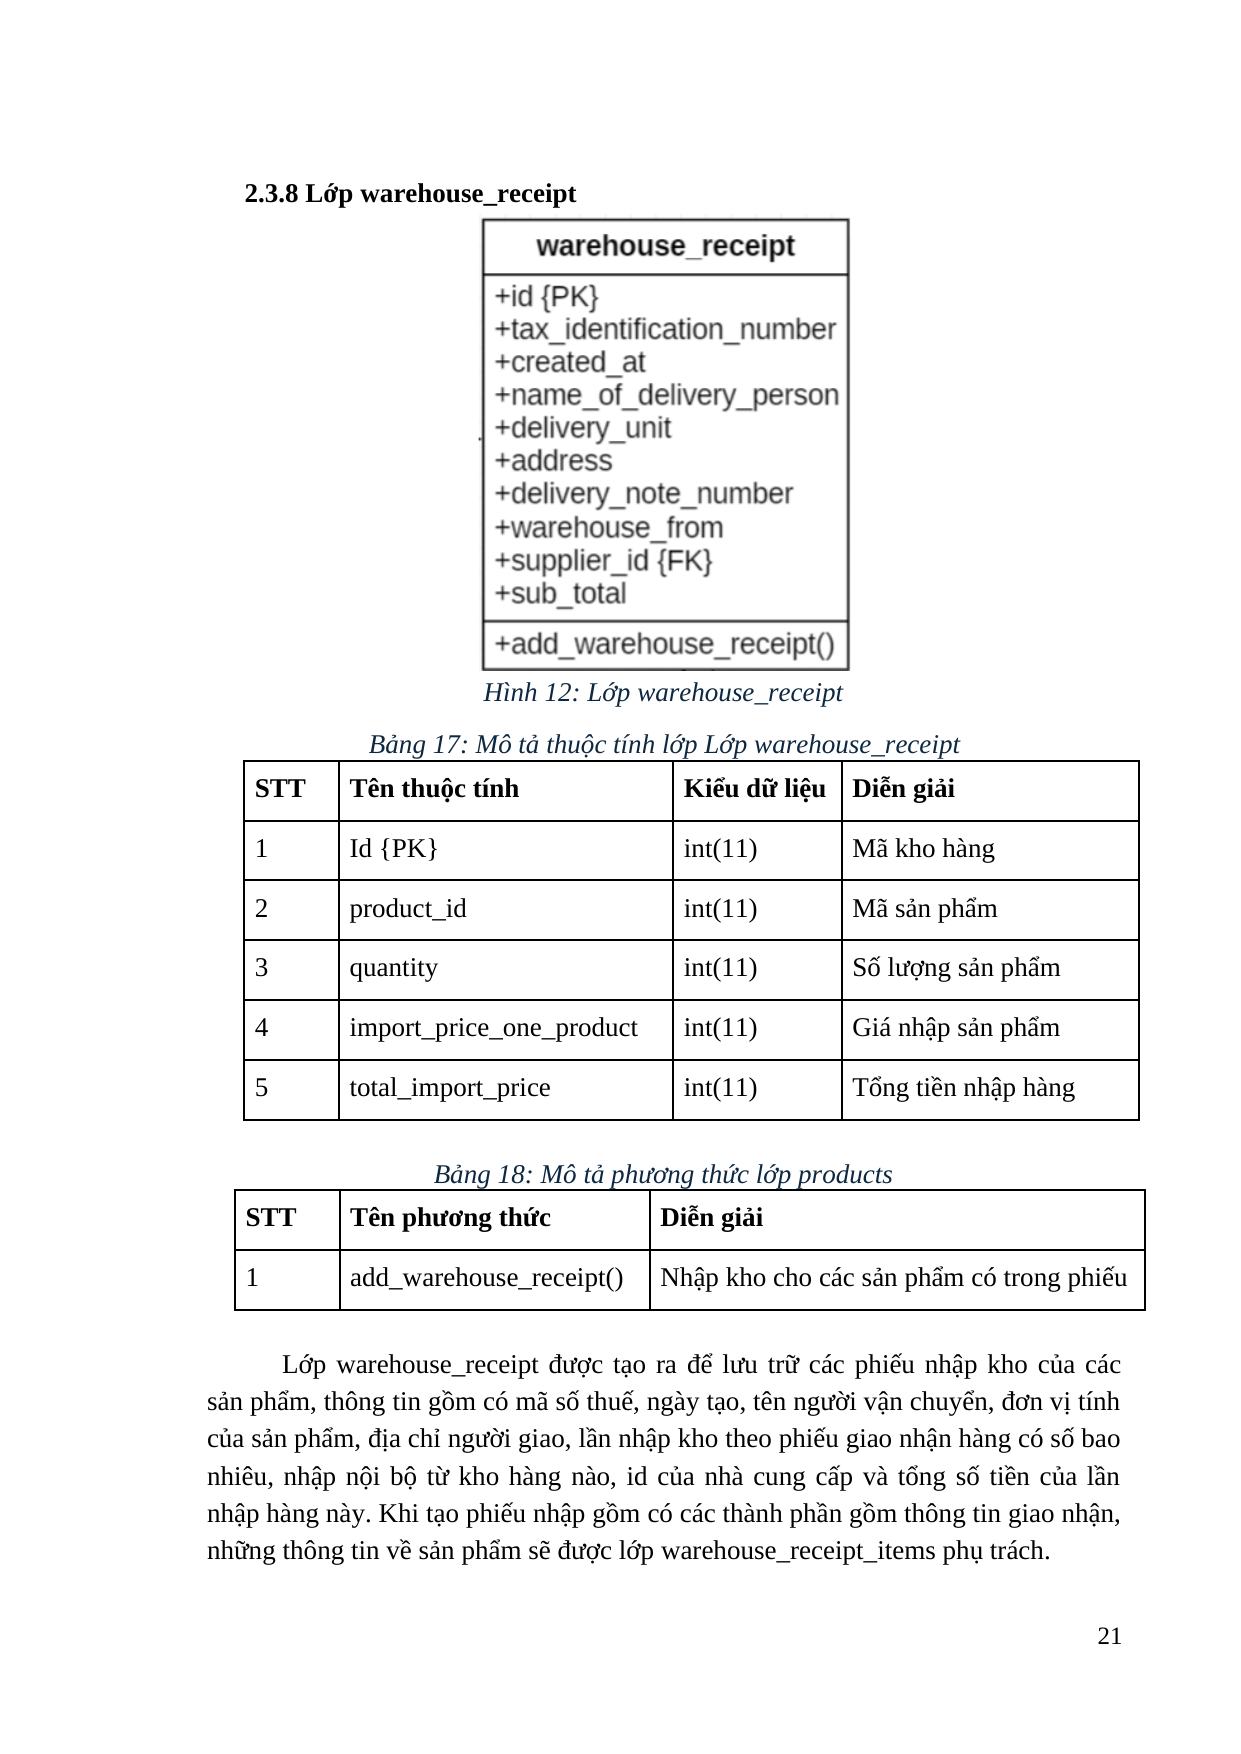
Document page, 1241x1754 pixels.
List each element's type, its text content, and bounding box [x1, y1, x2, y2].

table_header Diễn giải [843, 762, 1138, 819]
table_cell quantity [340, 941, 672, 999]
table_cell import_price_one_product [340, 1001, 672, 1059]
table_cell product_id [340, 881, 672, 939]
table_cell Giá nhập sản phẩm [843, 1001, 1138, 1059]
table_cell Id {PK} [340, 822, 672, 879]
text 2.3.8 Lớp warehouse_receipt [207, 177, 1122, 208]
table_cell 3 [245, 941, 338, 999]
table_cell int(11) [674, 822, 841, 879]
table_header STT [245, 762, 338, 819]
table_cell Nhập kho cho các sản phẩm có trong phiếu [651, 1251, 1144, 1308]
table_cell Mã sản phẩm [843, 881, 1138, 939]
table_cell int(11) [674, 1001, 841, 1059]
table_cell int(11) [674, 941, 841, 999]
table_header Kiểu dữ liệu [674, 762, 841, 819]
table_cell 1 [236, 1251, 339, 1308]
table_cell total_import_price [340, 1061, 672, 1118]
table_cell 5 [245, 1061, 338, 1118]
table_cell int(11) [674, 881, 841, 939]
table_cell int(11) [674, 1061, 841, 1118]
table_header Diễn giải [651, 1191, 1144, 1249]
picture [478, 214, 851, 671]
table_header Tên phương thức [341, 1191, 649, 1249]
table_cell 4 [245, 1001, 338, 1059]
table_cell add_warehouse_receipt() [341, 1251, 649, 1308]
table_cell Số lượng sản phẩm [843, 941, 1138, 999]
table_cell 1 [245, 822, 338, 879]
table_header STT [236, 1191, 339, 1249]
table_header Tên thuộc tính [340, 762, 672, 819]
table_cell 2 [245, 881, 338, 939]
table_cell Mã kho hàng [843, 822, 1138, 879]
text Lớp warehouse_receipt được tạo ra để lưu trữ các phiếu nhập kho của các sản phẩm, thông tin gồm có mã số thuế, ngày tạo, tên người vận chuyển, đơn vị tính của sản phẩm, địa chỉ người giao, lần nhập kho theo phiếu giao nhận hàng có số bao nhiêu, nhập nội bộ từ kho hàng nào, id của nhà cung cấp và tổng số tiền của lần nhập hàng này. Khi tạo phiếu nhập gồm có các thành phần gồm thông tin giao nhận, những thông tin về sản phẩm sẽ được lớp warehouse_receipt_items phụ trách. [207, 1348, 1122, 1566]
table_cell Tổng tiền nhập hàng [843, 1061, 1138, 1118]
